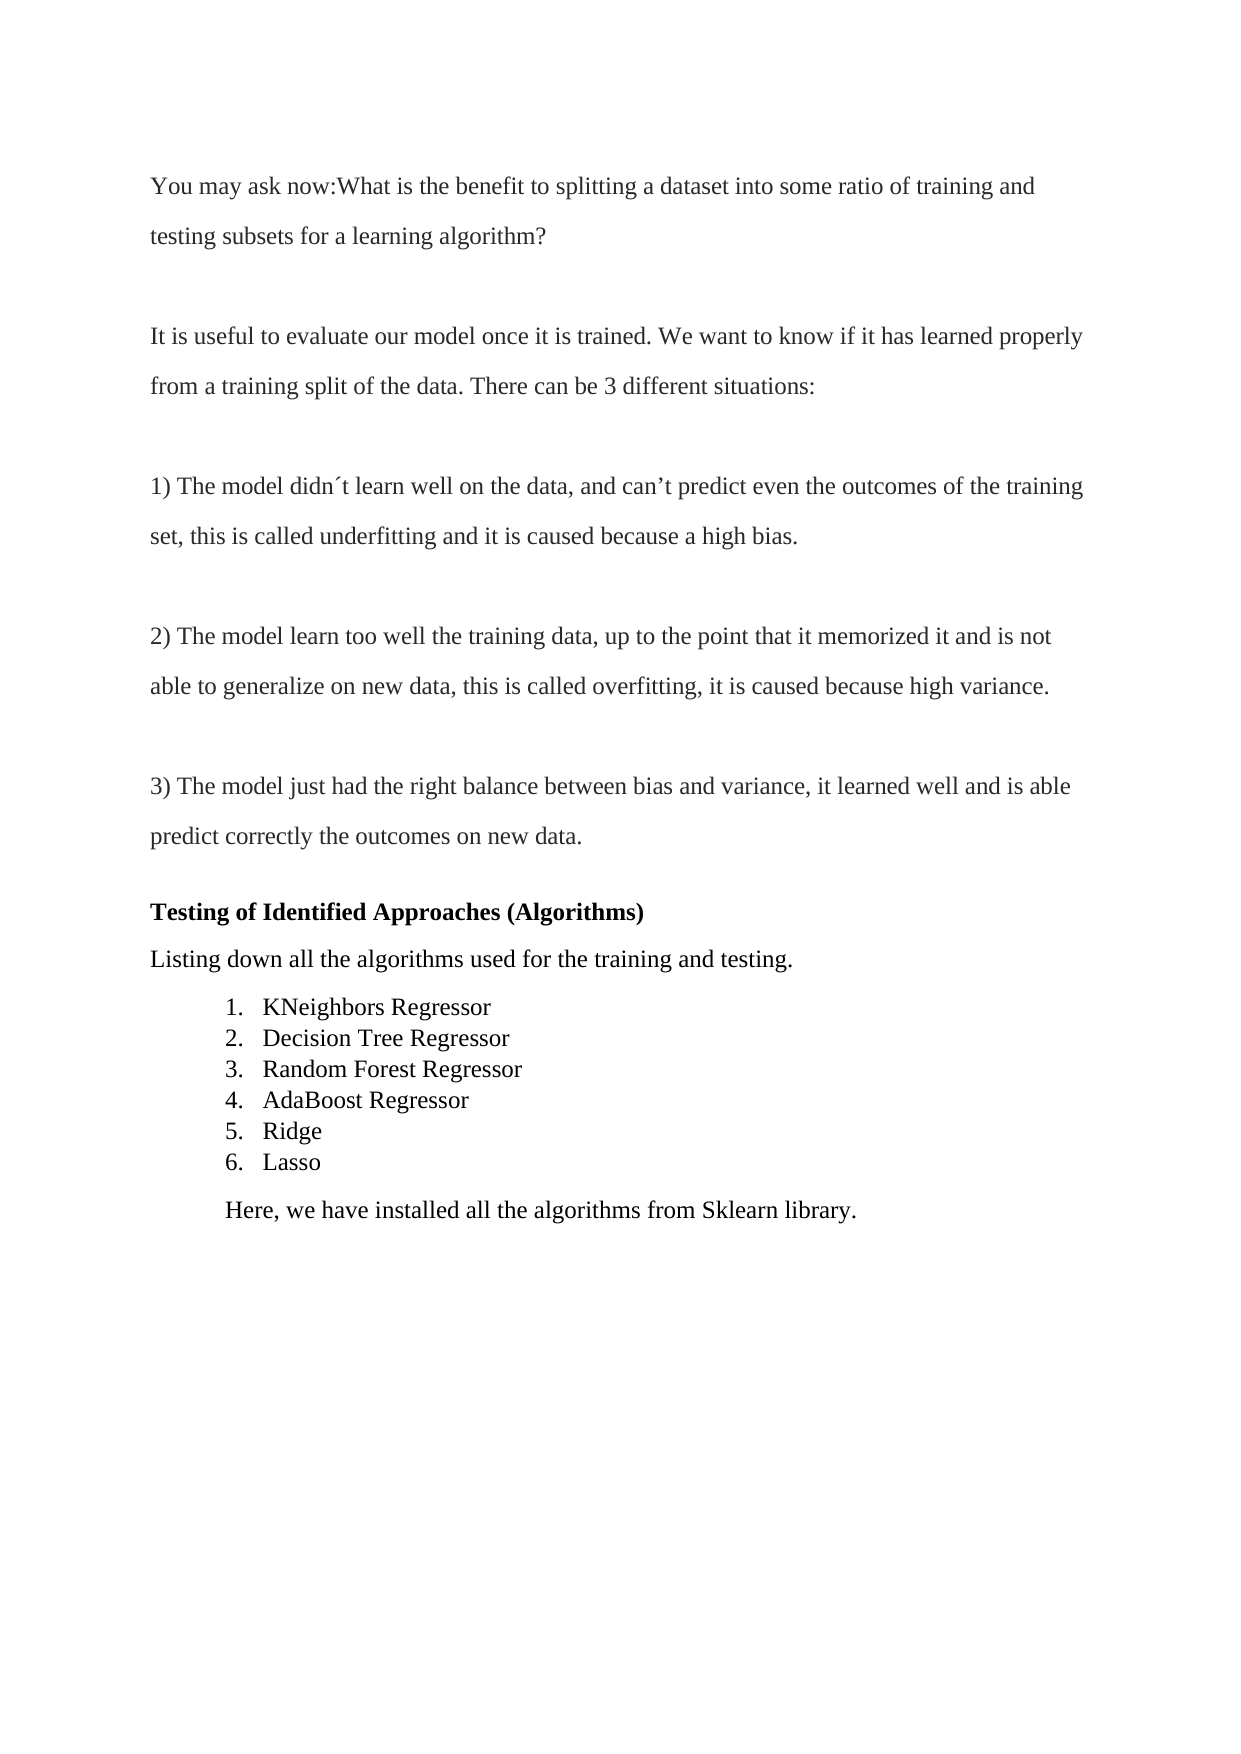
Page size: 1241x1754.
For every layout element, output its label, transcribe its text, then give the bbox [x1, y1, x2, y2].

text Here, we have installed all the algorithms from Sklearn library. [225, 1195, 1090, 1224]
list Random Forest Regressor [225, 1054, 1090, 1083]
text It is useful to evaluate our model once it is trained. We want to know if it has learned properly from a training split of the data. There can be 3 different situations: [150, 300, 1090, 400]
text 1) The model didn´t learn well on the data, and can’t predict even the outcomes of the training set, this is called underfitting and it is caused because a high bias. [150, 450, 1090, 550]
list Decision Tree Regressor [225, 1023, 1090, 1052]
text Listing down all the algorithms used for the training and testing. [150, 944, 1090, 973]
list Lasso [225, 1147, 1090, 1176]
list AdaBoost Regressor [225, 1085, 1090, 1114]
text Testing of Identified Approaches (Algorithms) [150, 897, 1090, 926]
list Ridge [225, 1116, 1090, 1145]
text 2) The model learn too well the training data, up to the point that it memorized it and is not able to generalize on new data, this is called overfitting, it is caused because high variance. [150, 600, 1090, 700]
list KNeighbors Regressor [225, 992, 1090, 1021]
text You may ask now:What is the benefit to splitting a dataset into some ratio of training and testing subsets for a learning algorithm? [150, 150, 1090, 250]
text 3) The model just had the right balance between bias and variance, it learned well and is able predict correctly the outcomes on new data. [150, 750, 1090, 850]
